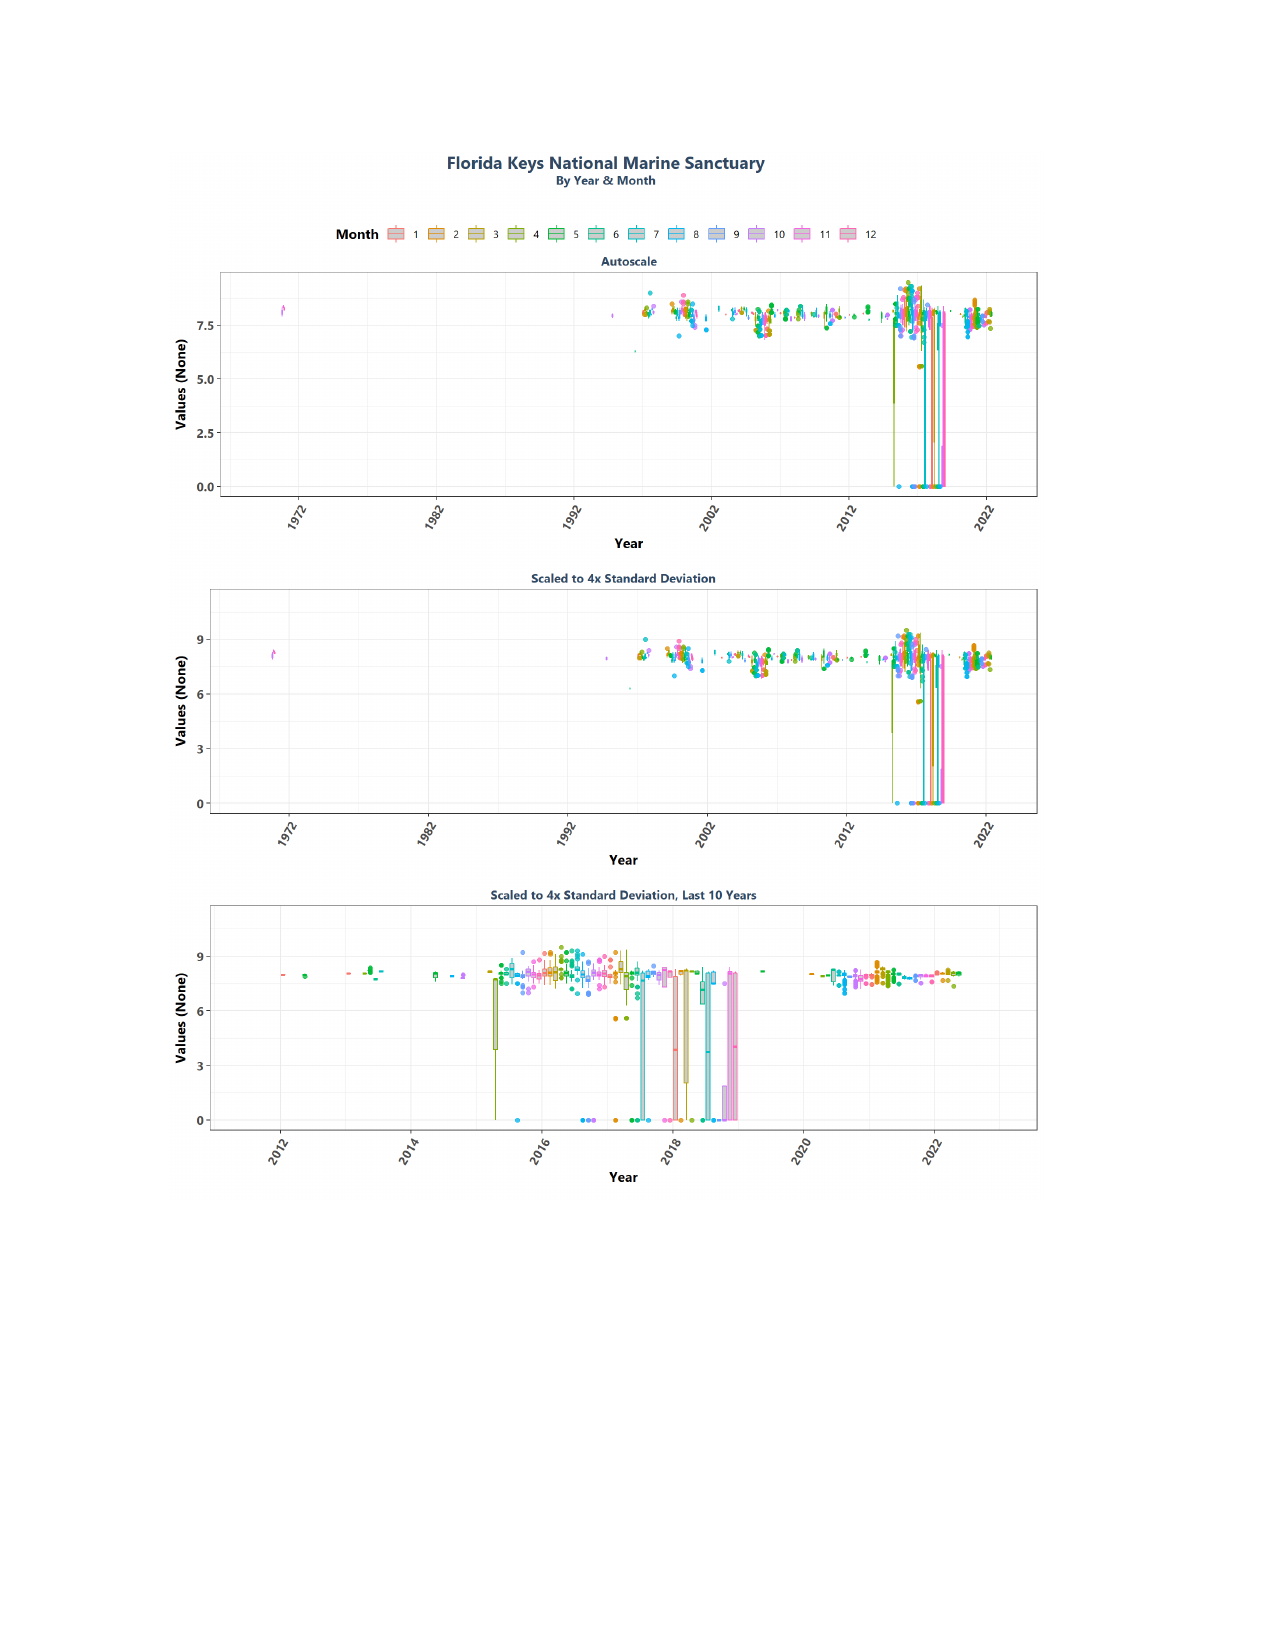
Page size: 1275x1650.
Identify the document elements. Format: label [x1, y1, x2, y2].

picture [168, 150, 1044, 1200]
